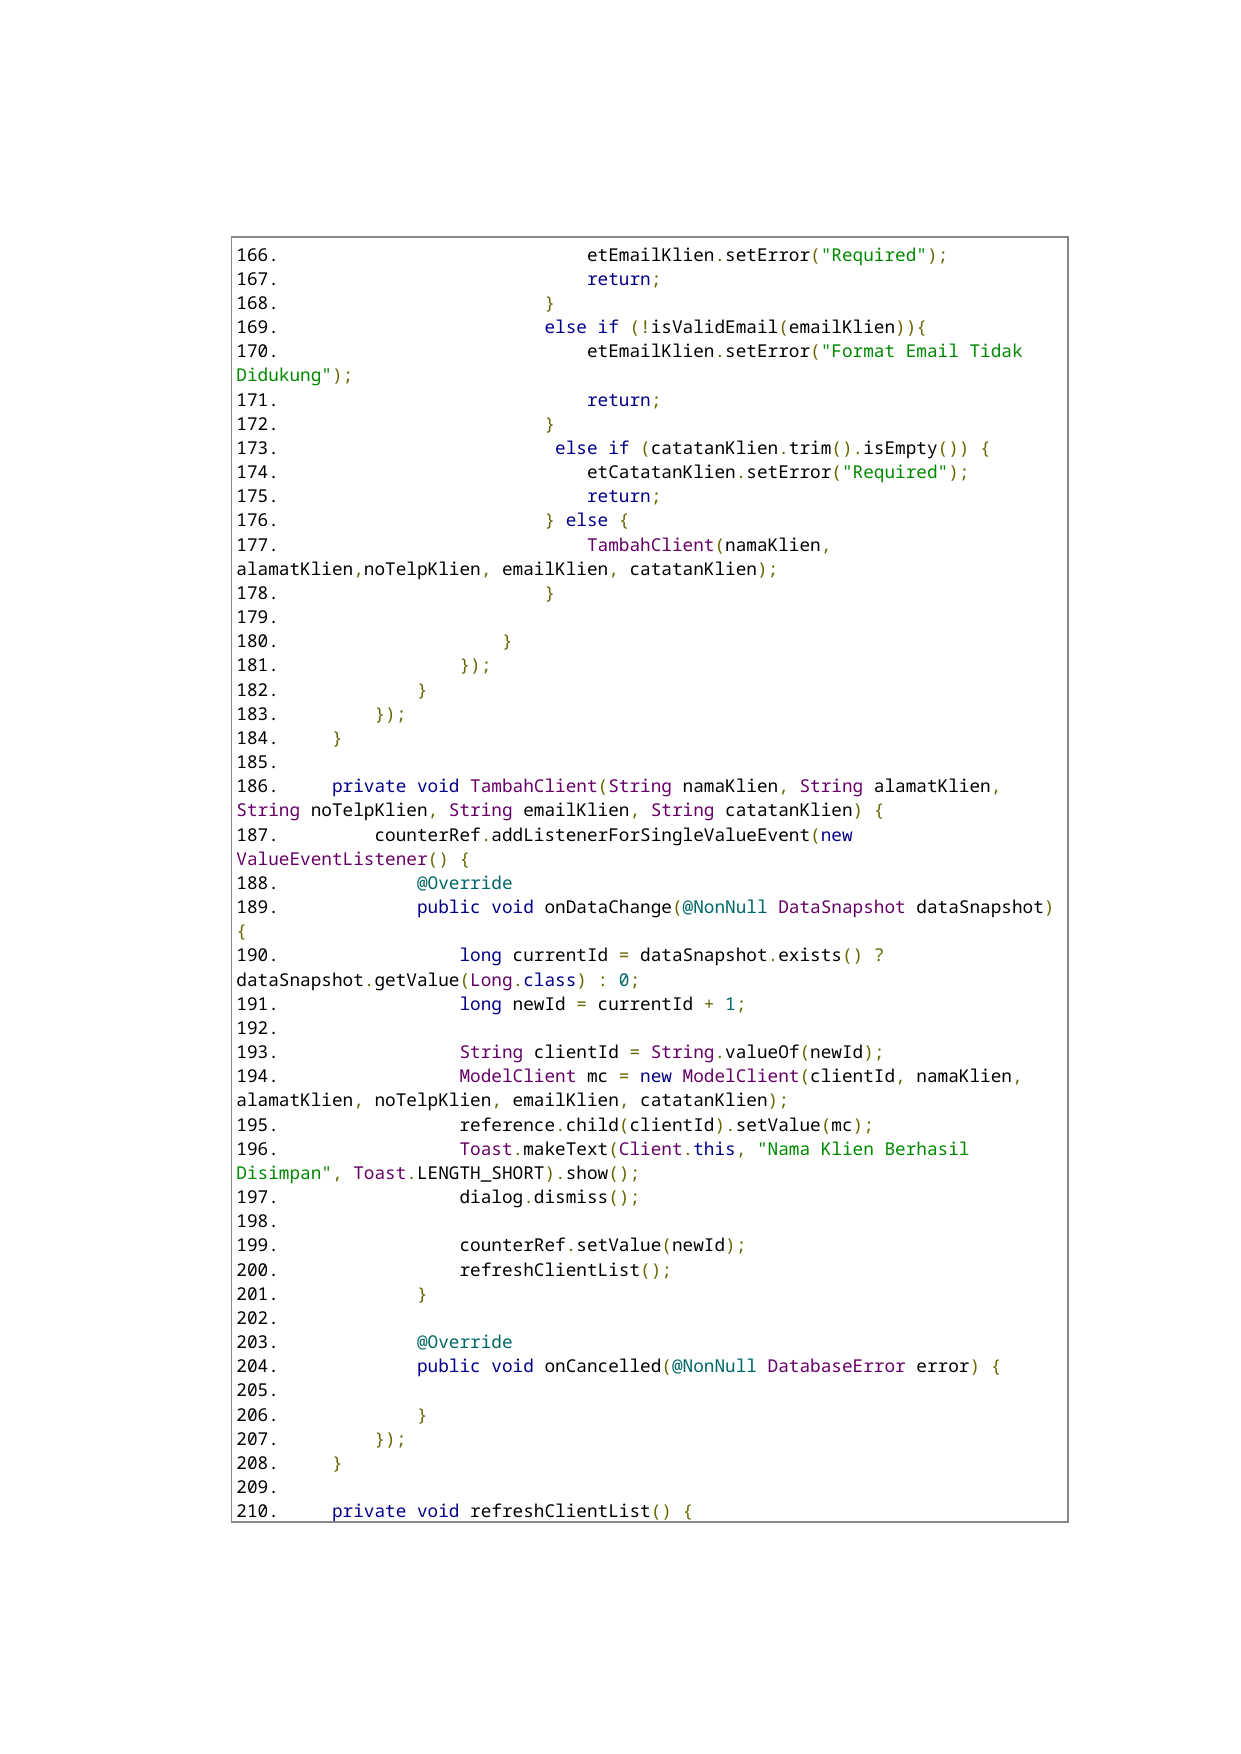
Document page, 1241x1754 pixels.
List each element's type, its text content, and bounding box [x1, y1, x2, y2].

text 184. } [236, 725, 1063, 749]
text 177. TambahClient(namaKlien, alamatKlien,noTelpKlien, emailKlien, catatanKlien); [236, 532, 1063, 580]
text 207. }); [236, 1426, 1063, 1450]
text 199. counterRef.setValue(newId); [236, 1233, 1063, 1257]
text 187. counterRef.addListenerForSingleValueEvent(new ValueEventListener() { [236, 822, 1063, 870]
text 205. [236, 1378, 1063, 1402]
text 208. } [236, 1450, 1063, 1474]
text 201. } [236, 1281, 1063, 1305]
text 175. return; [236, 484, 1063, 508]
text 169. else if (!isValidEmail(emailKlien)){ [236, 314, 1063, 339]
text 190. long currentId = dataSnapshot.exists() ? dataSnapshot.getValue(Long.class) : 0; [236, 943, 1063, 991]
text 176. } else { [236, 508, 1063, 532]
text 200. refreshClientList(); [236, 1257, 1063, 1281]
text 192. [236, 1015, 1063, 1039]
text 191. long newId = currentId + 1; [236, 991, 1063, 1015]
text 189. public void onDataChange(@NonNull DataSnapshot dataSnapshot) { [236, 894, 1063, 943]
text 186. private void TambahClient(String namaKlien, String alamatKlien, String noTelpKlien, String emailKlien, String catatanKlien) { [236, 774, 1063, 822]
text 209. [236, 1474, 1063, 1499]
text 167. return; [236, 266, 1063, 290]
text 194. ModelClient mc = new ModelClient(clientId, namaKlien, alamatKlien, noTelpKlien, emailKlien, catatanKlien); [236, 1064, 1063, 1112]
text 168. } [236, 290, 1063, 314]
text 196. Toast.makeText(Client.this, "Nama Klien Berhasil Disimpan", Toast.LENGTH_SHORT).show(); [236, 1136, 1063, 1184]
text 179. [236, 604, 1063, 629]
text 166. etEmailKlien.setError("Required"); [232, 238, 1067, 266]
text 206. } [236, 1402, 1063, 1426]
text 181. }); [236, 653, 1063, 677]
text 202. [236, 1305, 1063, 1329]
text 170. etEmailKlien.setError("Format Email Tidak Didukung"); [236, 339, 1063, 387]
text 174. etCatatanKlien.setError("Required"); [236, 459, 1063, 484]
text 183. }); [236, 701, 1063, 725]
text 204. public void onCancelled(@NonNull DatabaseError error) { [236, 1354, 1063, 1378]
text 193. String clientId = String.valueOf(newId); [236, 1039, 1063, 1064]
text 172. } [236, 411, 1063, 435]
text 171. return; [236, 387, 1063, 411]
text 195. reference.child(clientId).setValue(mc); [236, 1112, 1063, 1136]
text 197. dialog.dismiss(); [236, 1184, 1063, 1209]
text 188. @Override [236, 870, 1063, 894]
text 198. [236, 1209, 1063, 1233]
text 180. } [236, 629, 1063, 653]
text 178. } [236, 580, 1063, 604]
text 210. private void refreshClientList() { [236, 1499, 1063, 1521]
text 182. } [236, 677, 1063, 701]
text 185. [236, 749, 1063, 774]
text 173. else if (catatanKlien.trim().isEmpty()) { [236, 435, 1063, 459]
text 203. @Override [236, 1329, 1063, 1354]
